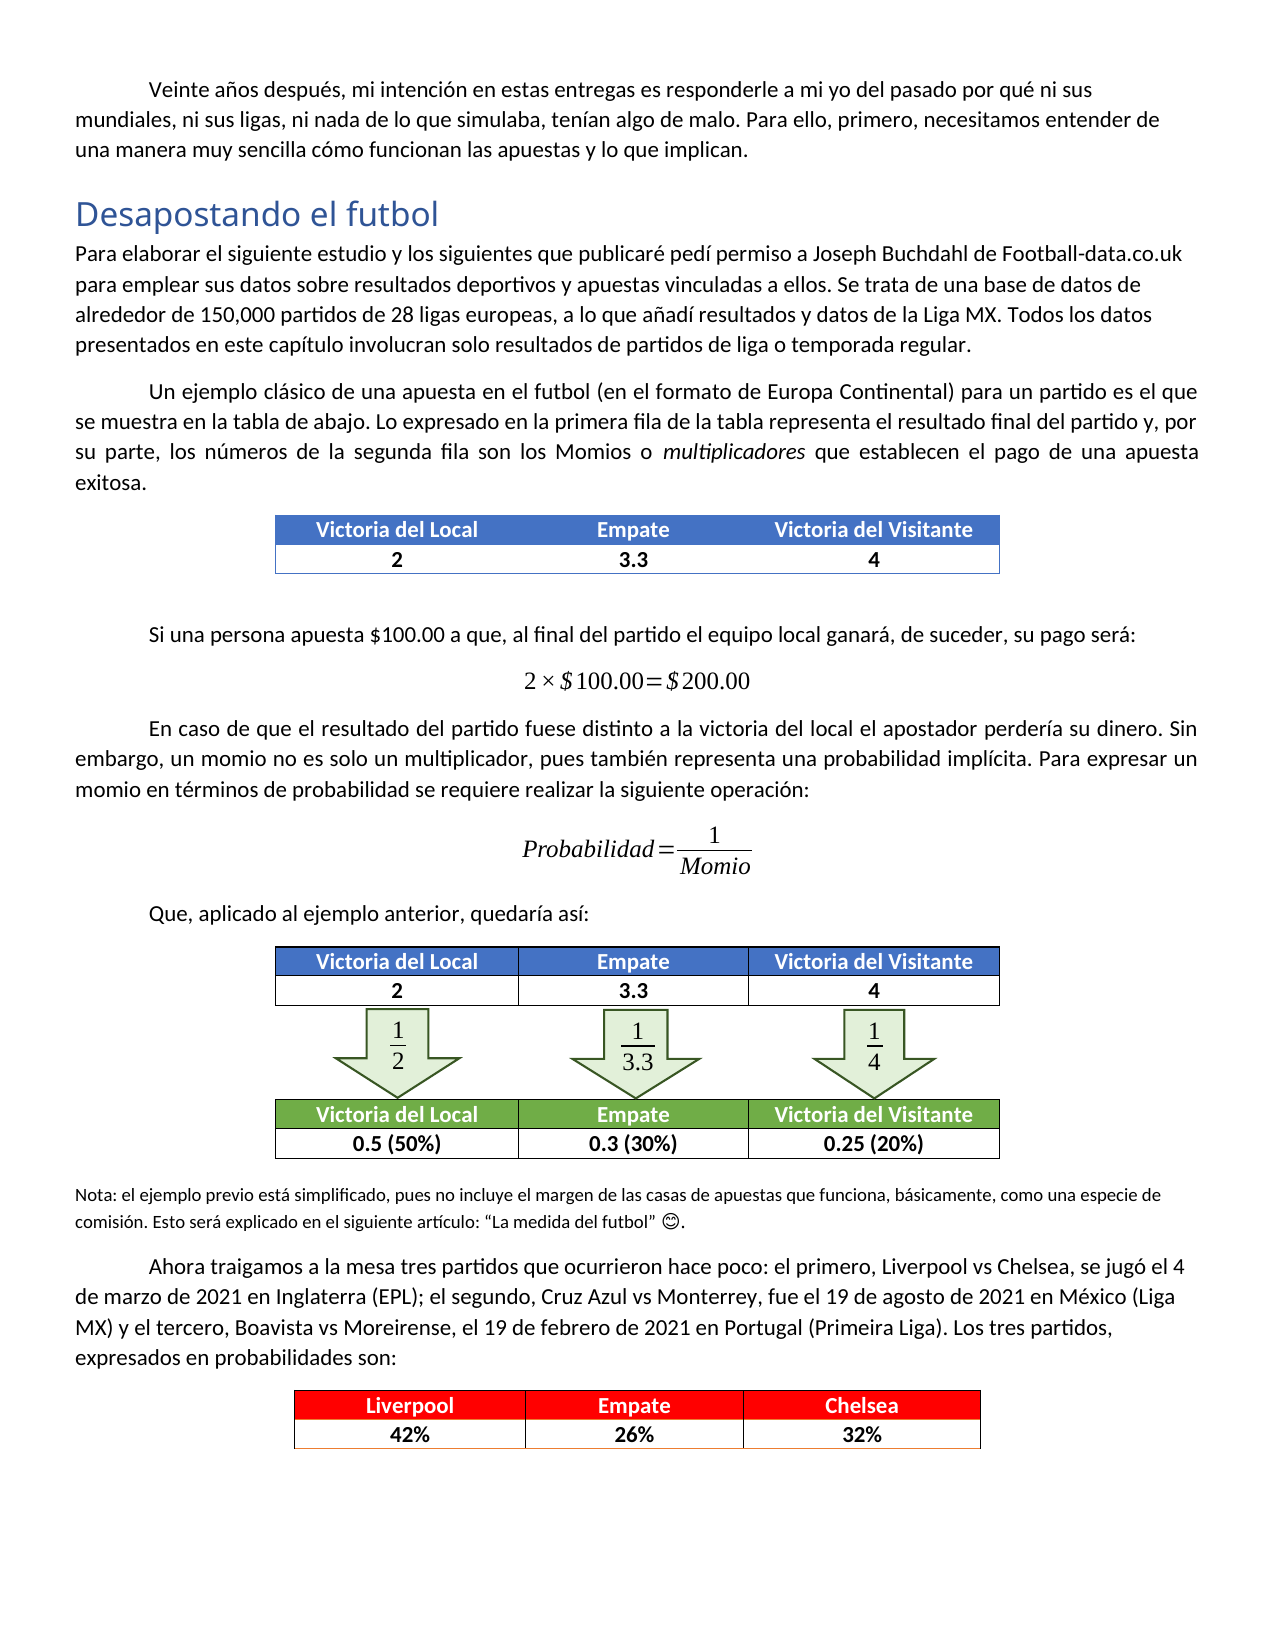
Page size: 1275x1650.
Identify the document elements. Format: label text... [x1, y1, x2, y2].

table_header Victoria del Visitante [749, 1100, 999, 1128]
table_header Victoria del Visitante [749, 948, 999, 975]
text En caso de que el resultado del partido fuese distinto a la victoria del local el apostador perdería su dinero. Sin embargo, un momio no es solo un multiplicador, pues también representa una probabilidad implícita. Para expresar un momio en términos de probabilidad se requiere realizar la siguiente operación: [75, 714, 1200, 803]
text Para elaborar el siguiente estudio y los siguientes que publicaré pedí permiso a Joseph Buchdahl de Football-data.co.uk para emplear sus datos sobre resultados deportivos y apuestas vinculadas a ellos. Se trata de una base de datos de alrededor de 150,000 partidos de 28 ligas europeas, a lo que añadí resultados y datos de la Liga MX. Todos los datos presentados en este capítulo involucran solo resultados de partidos de liga o temporada regular. [75, 239, 1200, 358]
table_cell 26% [526, 1420, 743, 1448]
table_cell 0.5 (50%) [276, 1129, 518, 1157]
text Nota: el ejemplo previo está simplificado, pues no incluye el margen de las casas de apuestas que funciona, básicamente, como una especie de comisión. Esto será explicado en el siguiente artículo: “La medida del futbol” 😊. [75, 1158, 1200, 1233]
table_cell 4 [749, 976, 999, 1004]
table_header Empate [518, 516, 748, 544]
text Un ejemplo clásico de una apuesta en el futbol (en el formato de Europa Continental) para un partido es el que se muestra en la tabla de abajo. Lo expresado en la primera fila de la tabla representa el resultado final del partido y, por su parte, los números de la segunda fila son los Momios o multiplicadores que establecen el pago de una apuesta exitosa. [75, 377, 1200, 496]
table_header Victoria del Local [276, 516, 518, 544]
text Que, aplicado al ejemplo anterior, quedaría así: [75, 899, 1200, 927]
text Si una persona apuesta $100.00 a que, al final del partido el equipo local ganará, de suceder, su pago será: [75, 621, 1200, 649]
table_cell 0.3 (30%) [519, 1129, 748, 1157]
subtitle Desapostando el futbol [75, 191, 1200, 236]
table_header Liverpool [295, 1391, 525, 1419]
text Ahora traigamos a la mesa tres partidos que ocurrieron hace poco: el primero, Liverpool vs Chelsea, se jugó el 4 de marzo de 2021 en Inglaterra (EPL); el segundo, Cruz Azul vs Monterrey, fue el 19 de agosto de 2021 en México (Liga MX) y el tercero, Boavista vs Moreirense, el 19 de febrero de 2021 en Portugal (Primeira Liga). Los tres partidos, expresados en probabilidades son: [75, 1252, 1200, 1371]
table_cell 4 [748, 545, 999, 573]
table_cell 32% [744, 1420, 980, 1448]
table_header Empate [519, 1100, 748, 1128]
table_header Victoria del Local [276, 1100, 518, 1128]
text Veinte años después, mi intención en estas entregas es responderle a mi yo del pasado por qué ni sus mundiales, ni sus ligas, ni nada de lo que simulaba, tenían algo de malo. Para ello, primero, necesitamos entender de una manera muy sencilla cómo funcionan las apuestas y lo que implican. [75, 75, 1200, 163]
table_header Chelsea [744, 1391, 980, 1419]
table_header Empate [519, 948, 748, 975]
table_header Victoria del Visitante [748, 516, 999, 544]
table_cell 3.3 [519, 976, 748, 1004]
table_header Victoria del Local [276, 948, 518, 975]
table_cell 42% [295, 1420, 525, 1448]
table_cell 0.25 (20%) [749, 1129, 999, 1157]
table_cell 2 [276, 976, 518, 1004]
table_cell 2 [276, 545, 518, 573]
table_header Empate [526, 1391, 743, 1419]
table_cell 3.3 [518, 545, 748, 573]
